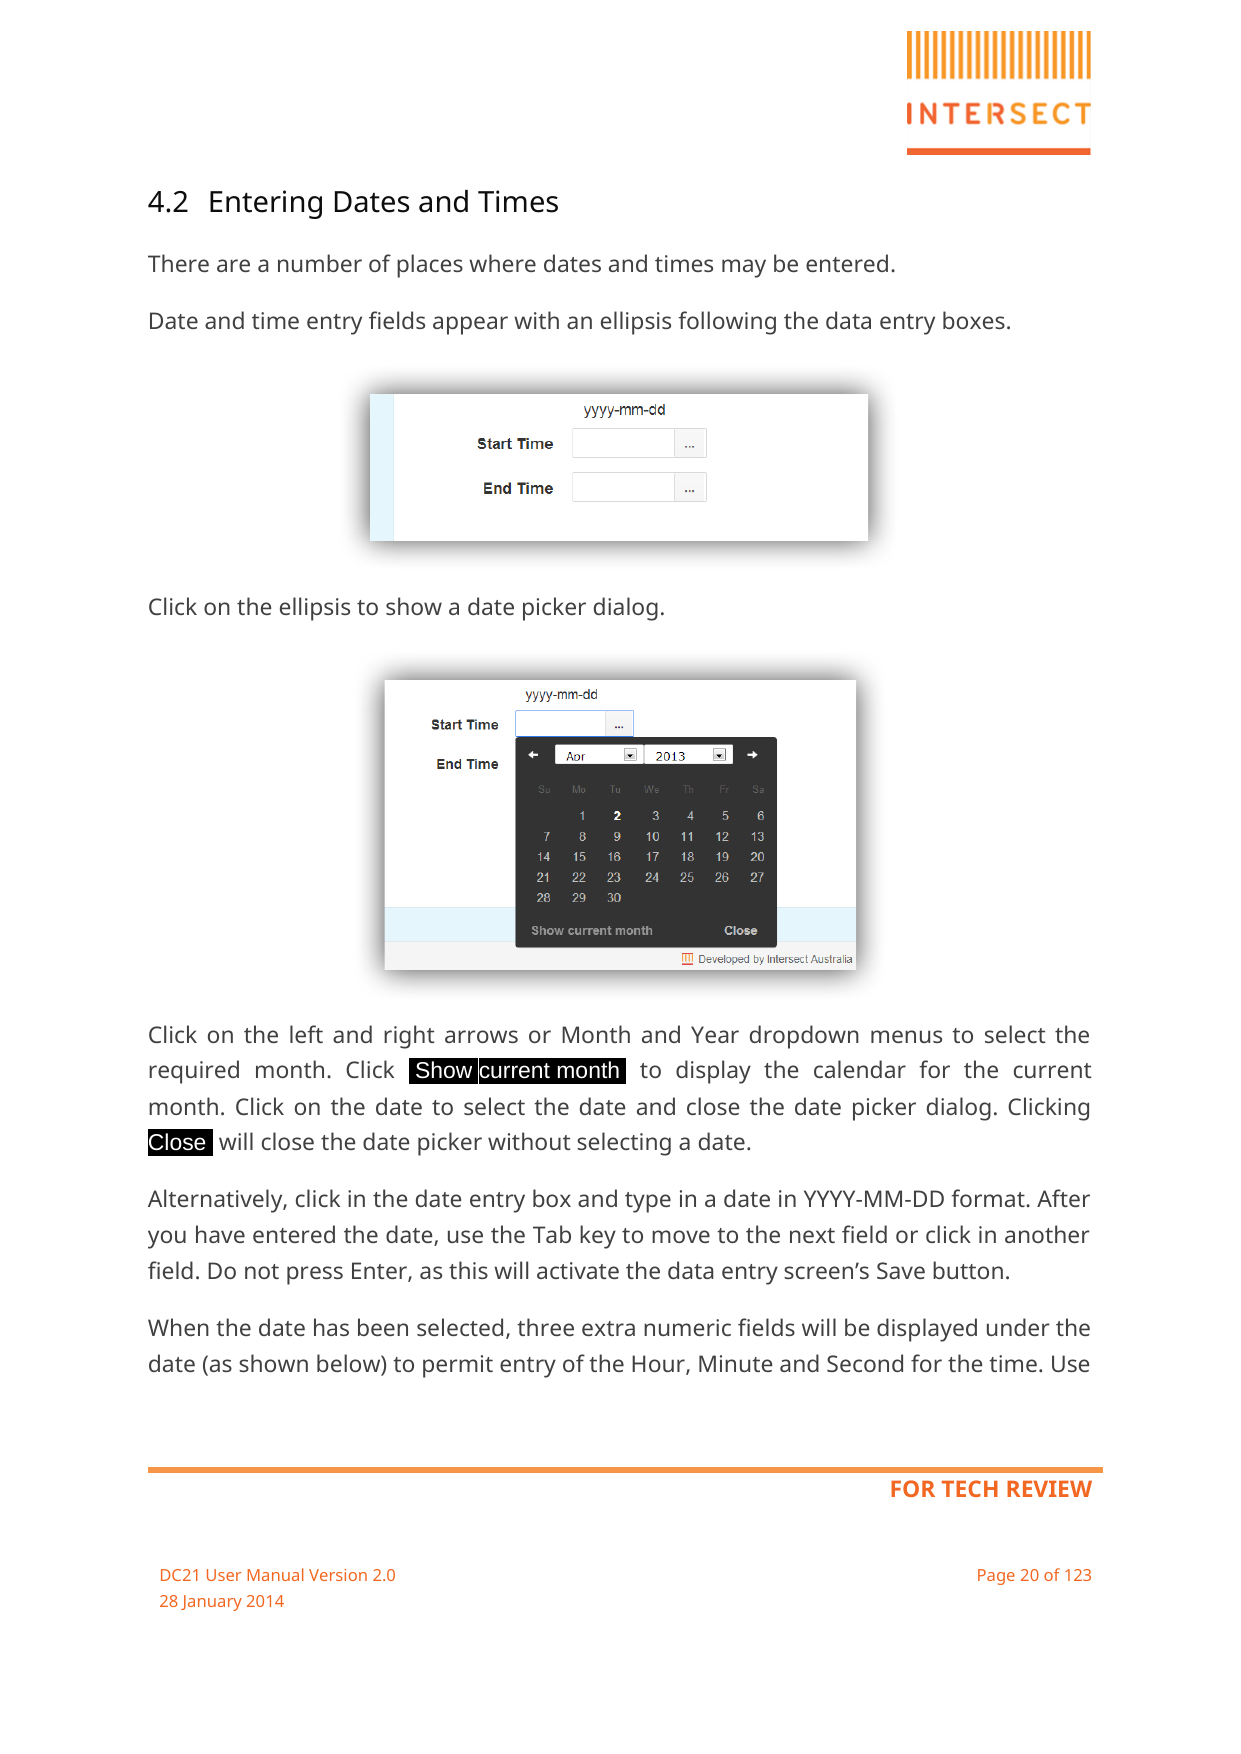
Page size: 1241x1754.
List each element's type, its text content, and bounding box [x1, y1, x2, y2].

text Date and time entry fields appear with an ellipsis following the data entry boxes. [148, 304, 1092, 336]
picture [384, 680, 857, 970]
text Alternatively, click in the date entry box and type in a date in YYYY-MM-DD format. After you have entered the date, use the Tab key to move to the next field or click in another field. Do not press Enter, as this will activate the data entry screen’s Save button. [148, 1183, 1092, 1286]
picture [370, 394, 869, 541]
subtitle Entering Dates and Times [148, 181, 1092, 221]
picture [905, 29, 1093, 157]
text Click on the left and right arrows or Month and Year dropdown menus to select the required month. Click Show current month to display the calendar for the current month. Click on the date to select the date and close the date picker dialog. Clicking Close will close the date picker without selecting a date. [148, 1018, 1092, 1158]
text There are a number of places where dates and times may be entered. [148, 248, 1092, 279]
text Click on the ellipsis to show a date picker dialog. [148, 591, 1092, 622]
